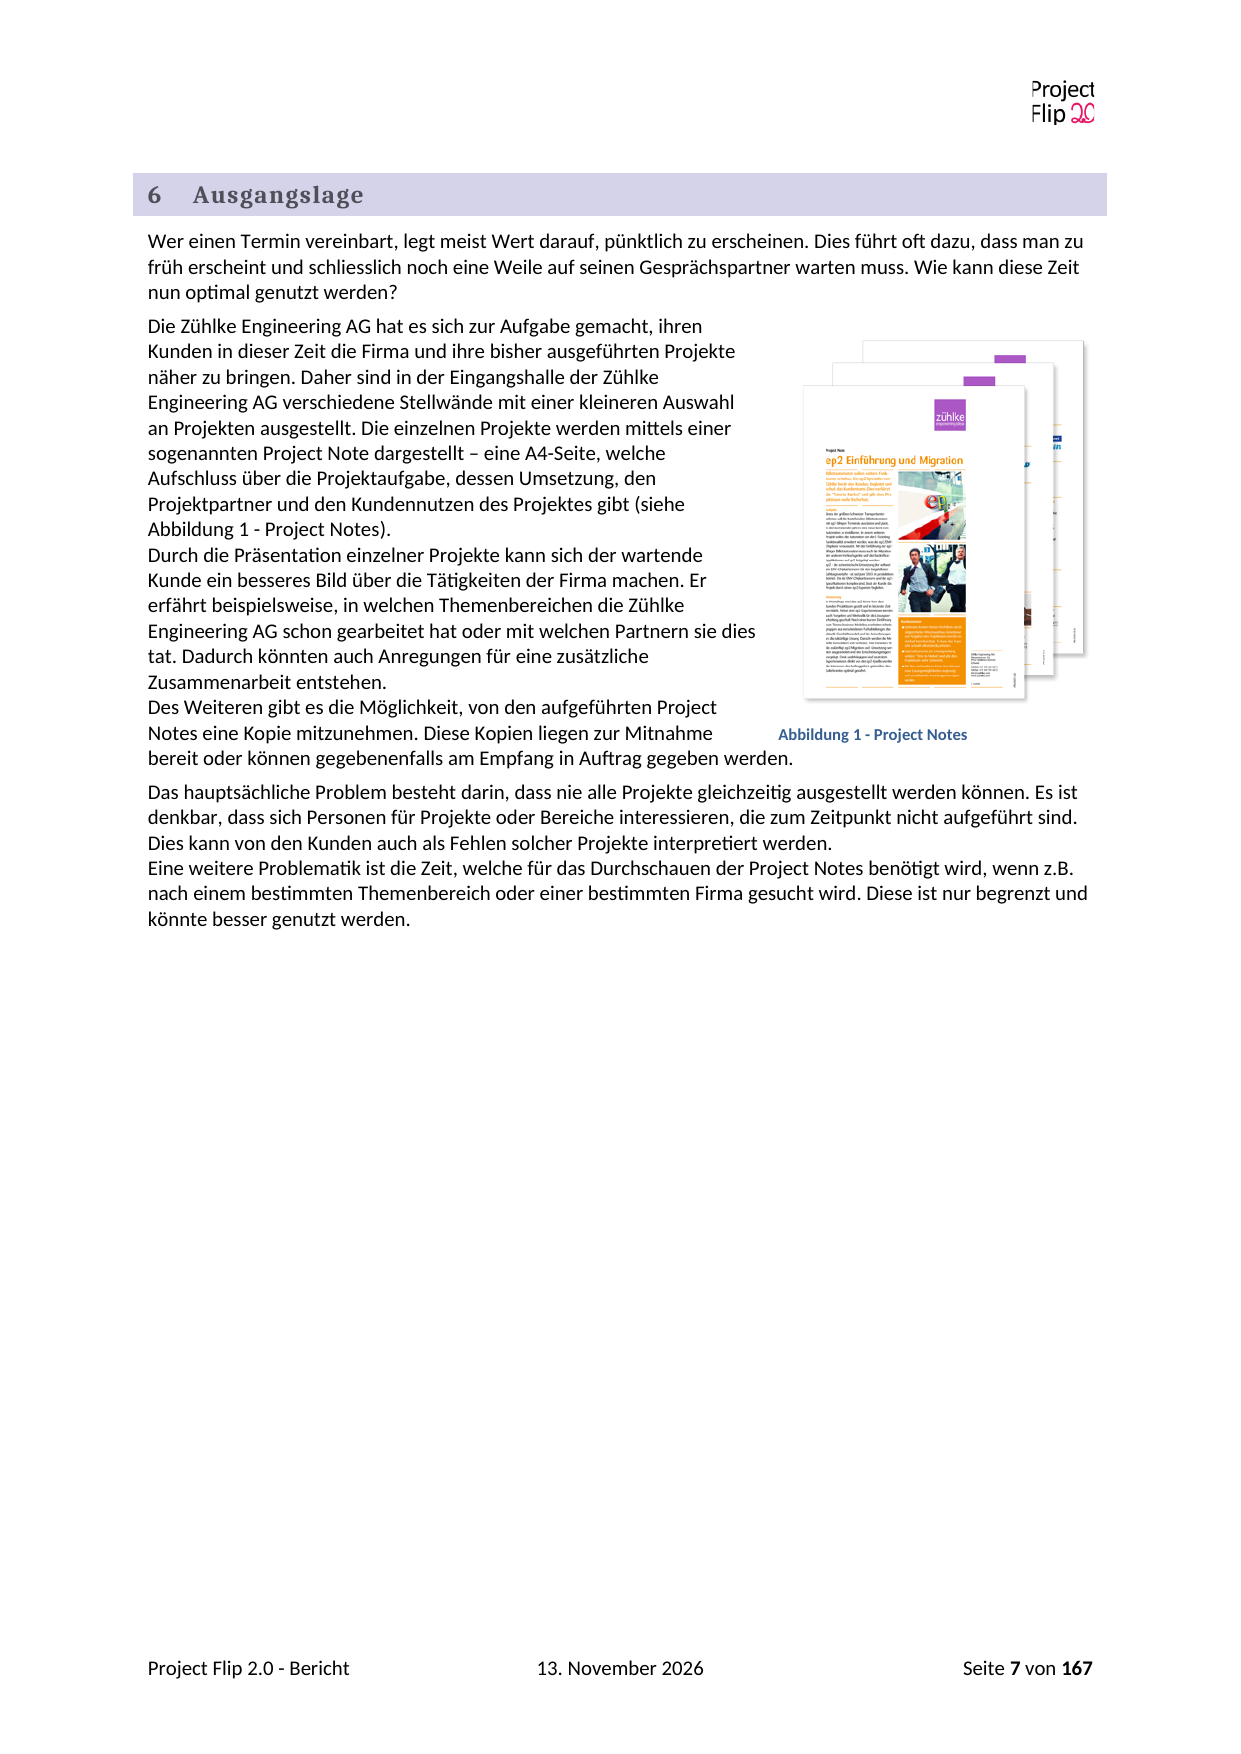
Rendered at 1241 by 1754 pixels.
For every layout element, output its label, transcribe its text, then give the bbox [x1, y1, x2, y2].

subtitle Ausgangslage [139, 179, 1101, 210]
picture [1081, 79, 1097, 124]
text Das hauptsächliche Problem besteht darin, dass nie alle Projekte gleichzeitig ausgestellt werden können. Es ist denkbar, dass sich Personen für Projekte oder Bereiche interessieren, die zum Zeitpunkt nicht aufgeführt sind. Dies kann von den Kunden auch als Fehlen solcher Projekte interpretiert werden. Eine weitere Problematik ist die Zeit, welche für das Durchschauen der Project Notes benötigt wird, wenn z.B. nach einem bestimmten Themenbereich oder einer bestimmten Firma gesucht wird. Diese ist nur begrenzt und könnte besser genutzt werden. [148, 779, 1093, 931]
picture [778, 315, 1116, 716]
text Wer einen Termin vereinbart, legt meist Wert darauf, pünktlich zu erscheinen. Dies führt oft dazu, dass man zu früh erscheint und schliesslich noch eine Weile auf seinen Gesprächspartner warten muss. Wie kann diese Zeit nun optimal genutzt werden? [148, 228, 1093, 305]
